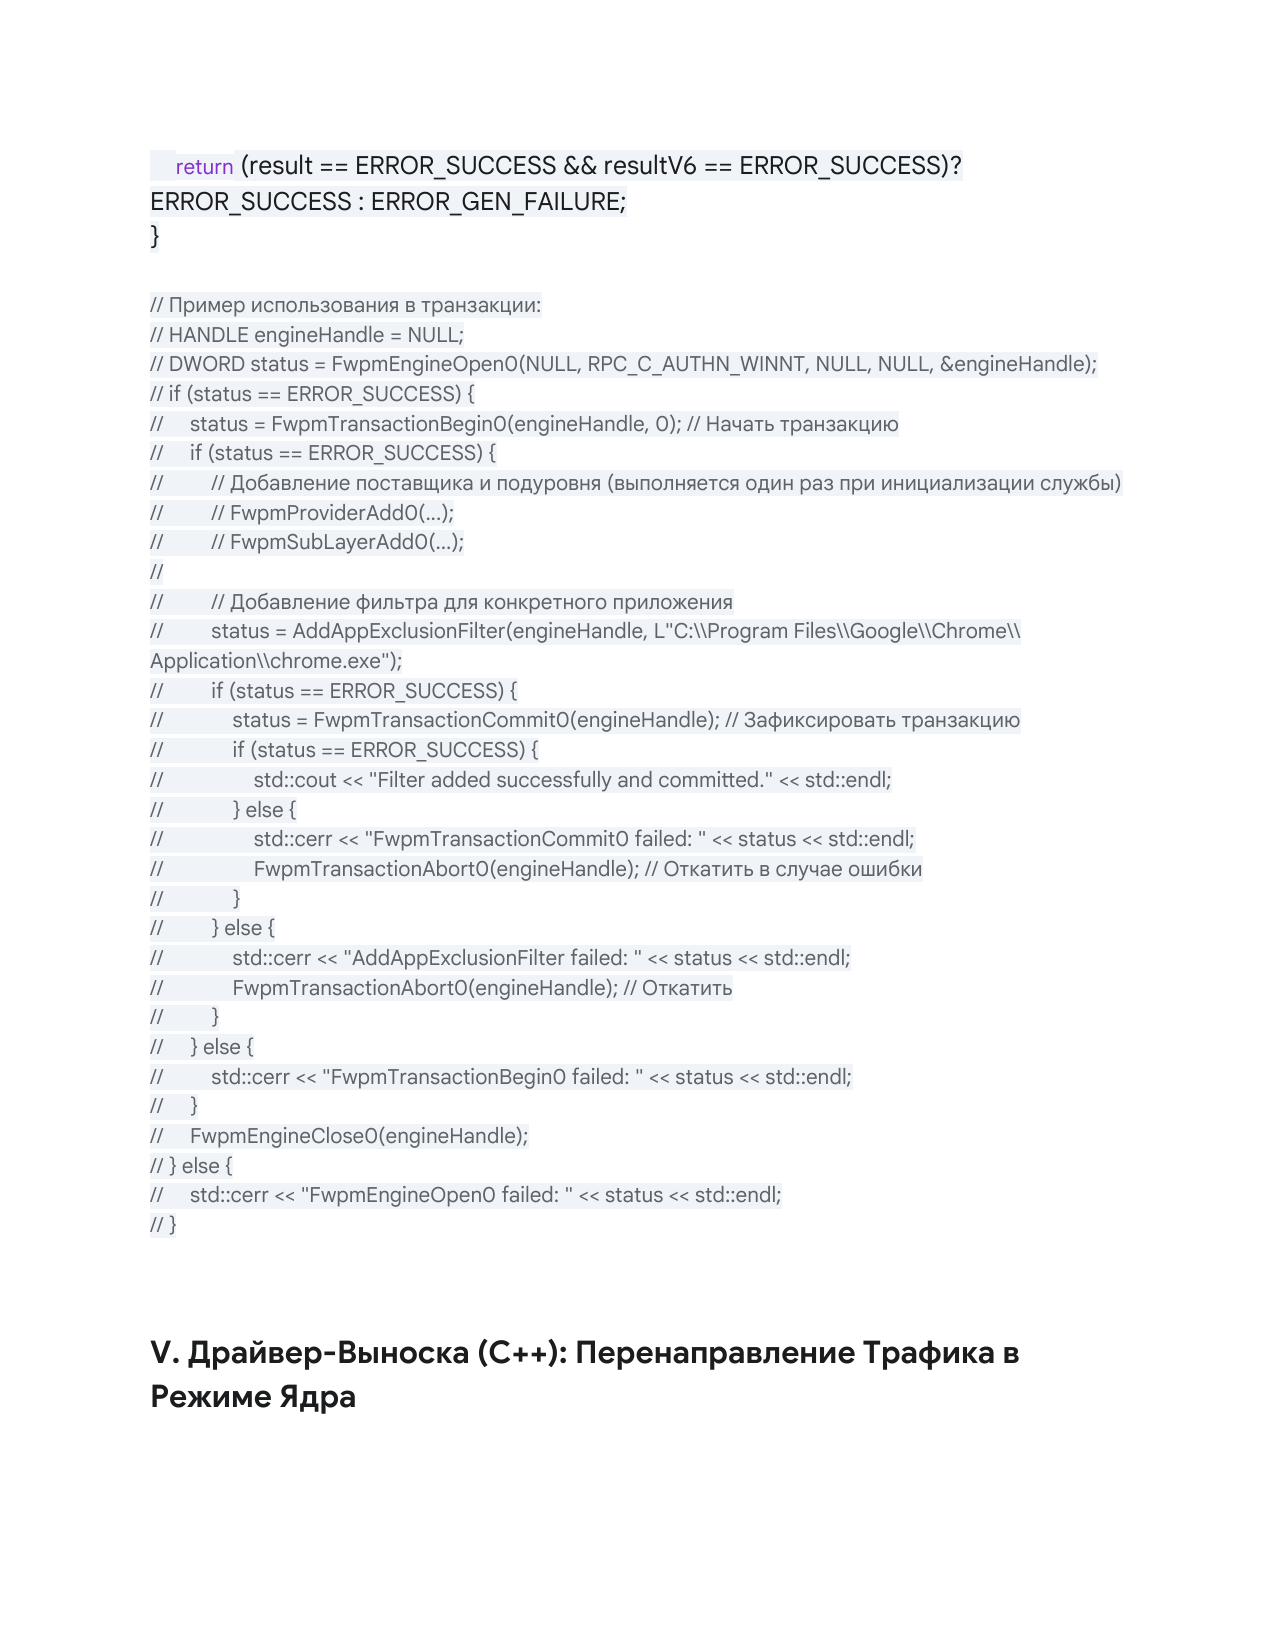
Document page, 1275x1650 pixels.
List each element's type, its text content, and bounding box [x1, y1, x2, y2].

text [150, 150, 1125, 1268]
subtitle V. Драйвер-Выноска (C++): Перенаправление Трафика в Режиме Ядра [150, 1333, 1125, 1417]
